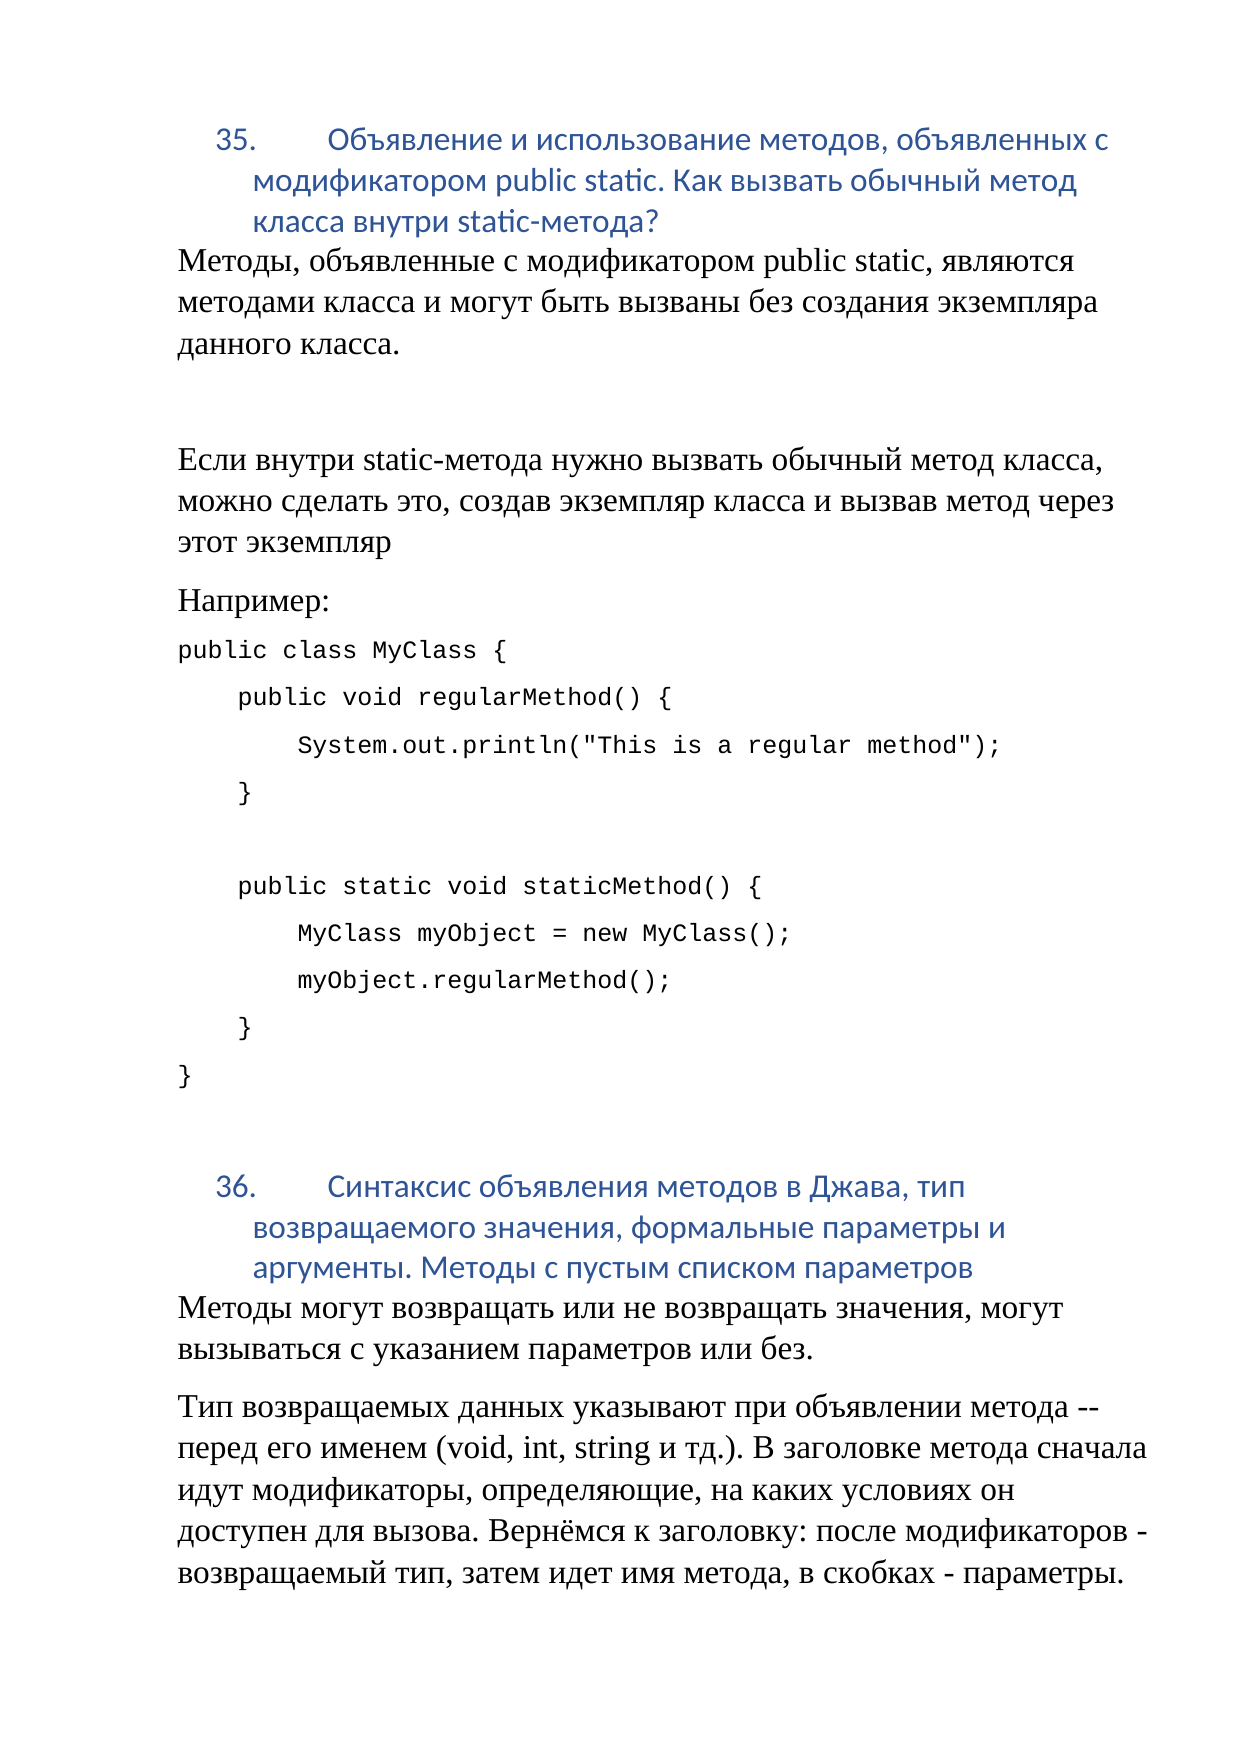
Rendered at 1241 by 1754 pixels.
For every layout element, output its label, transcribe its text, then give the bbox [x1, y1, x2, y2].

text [177, 1386, 1152, 1590]
text myObject.regularMethod(); [177, 968, 1152, 996]
text } [177, 1062, 1152, 1091]
text System.out.println("This is a regular method"); [177, 732, 1152, 761]
text } [177, 1015, 1152, 1043]
subtitle Синтаксис объявления методов в Джава, тип возвращаемого значения, формальные параметры и аргументы. Методы с пустым списком параметров [215, 1165, 1152, 1287]
text } [177, 779, 1152, 808]
text Методы, объявленные с модификатором public static, являются методами класса и могут быть вызваны без создания экземпляра данного класса. [177, 240, 1152, 361]
text Методы могут возвращать или не возвращать значения, могут вызываться с указанием параметров или без. [177, 1287, 1152, 1367]
text MyClass myObject = new MyClass(); [177, 921, 1152, 949]
text Например: [177, 580, 1152, 618]
text public class MyClass { [177, 638, 1152, 666]
text Если внутри static-метода нужно вызвать обычный метод класса, можно сделать это, создав экземпляр класса и вызвав метод через этот экземпляр [177, 439, 1152, 560]
text public void regularMethod() { [177, 685, 1152, 713]
subtitle Объявление и использование методов, объявленных с модификатором public static. Как вызвать обычный метод класса внутри static-метода? [215, 118, 1152, 240]
text public static void staticMethod() { [177, 873, 1152, 902]
